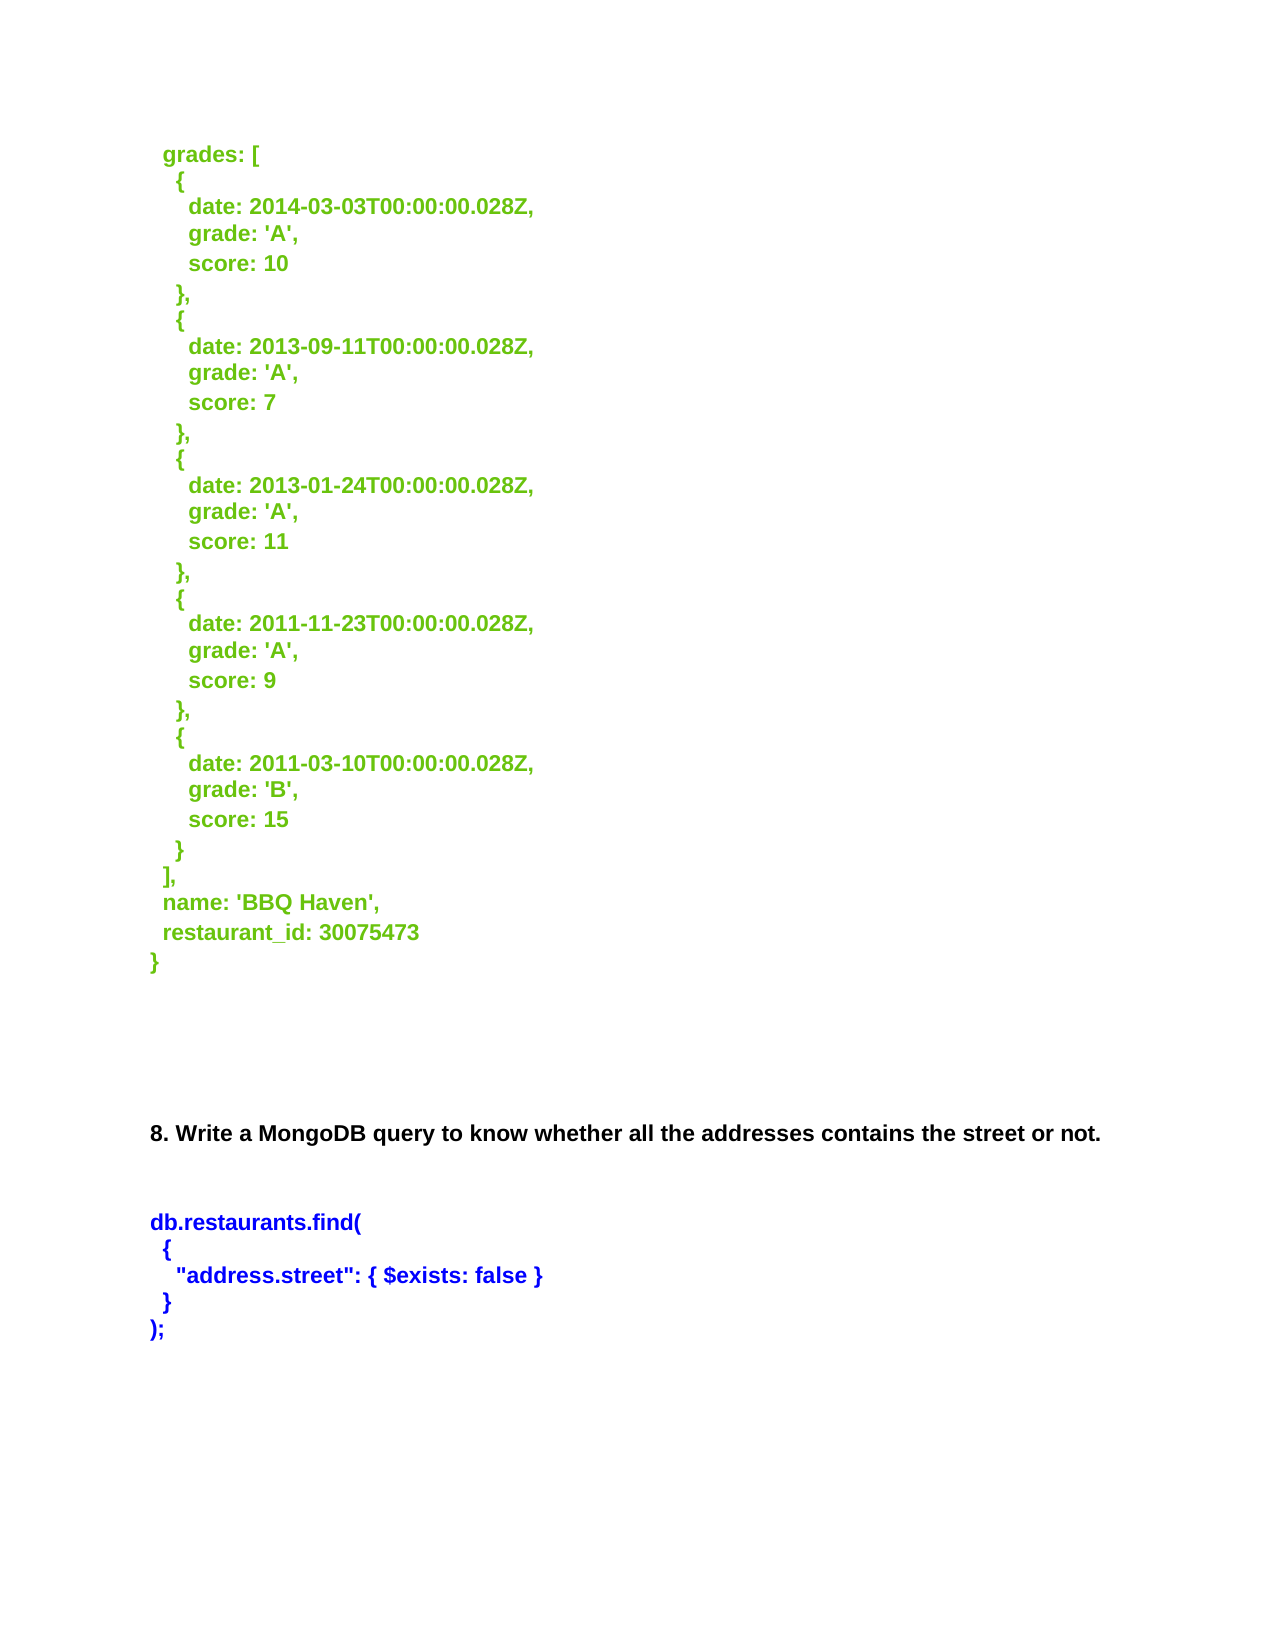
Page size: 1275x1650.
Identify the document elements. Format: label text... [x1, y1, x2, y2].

text date: 2014-03-03T00:00:00.028Z, [188, 194, 1225, 220]
text } [150, 949, 1225, 975]
text }, [176, 558, 1225, 584]
text date: 2011-03-10T00:00:00.028Z, [188, 750, 1225, 776]
text grades: [ [162, 141, 1225, 167]
text ], [108, 862, 177, 888]
text grade: 'A', score: 9 [188, 637, 299, 693]
text { [176, 306, 1225, 333]
text grade: 'A', score: 11 [188, 498, 299, 555]
text date: 2011-11-23T00:00:00.028Z, [188, 611, 1225, 637]
text } [108, 836, 185, 862]
text grade: 'B', score: 15 [188, 776, 299, 832]
text { [176, 445, 1225, 471]
text }, [176, 697, 1225, 723]
text grade: 'A', score: 10 [188, 220, 299, 277]
text db.restaurants.find( [150, 1210, 1225, 1236]
text { [176, 584, 1225, 611]
text { [162, 1236, 1225, 1262]
text grade: 'A', score: 7 [188, 359, 299, 415]
text date: 2013-01-24T00:00:00.028Z, [188, 472, 1225, 498]
text name: 'BBQ Haven', restaurant_id: 30075473 [162, 888, 434, 945]
text ); [150, 1315, 1225, 1341]
text }, [176, 419, 1225, 445]
text }, [176, 280, 1225, 306]
list Write a MongoDB query to know whether all the addresses contains the street or not. [150, 1120, 1225, 1146]
text } [162, 1289, 1225, 1315]
text "address.street": { $exists: false } [176, 1262, 1225, 1289]
text date: 2013-09-11T00:00:00.028Z, [188, 333, 1225, 359]
text { [176, 723, 1225, 750]
text { [176, 167, 1225, 194]
